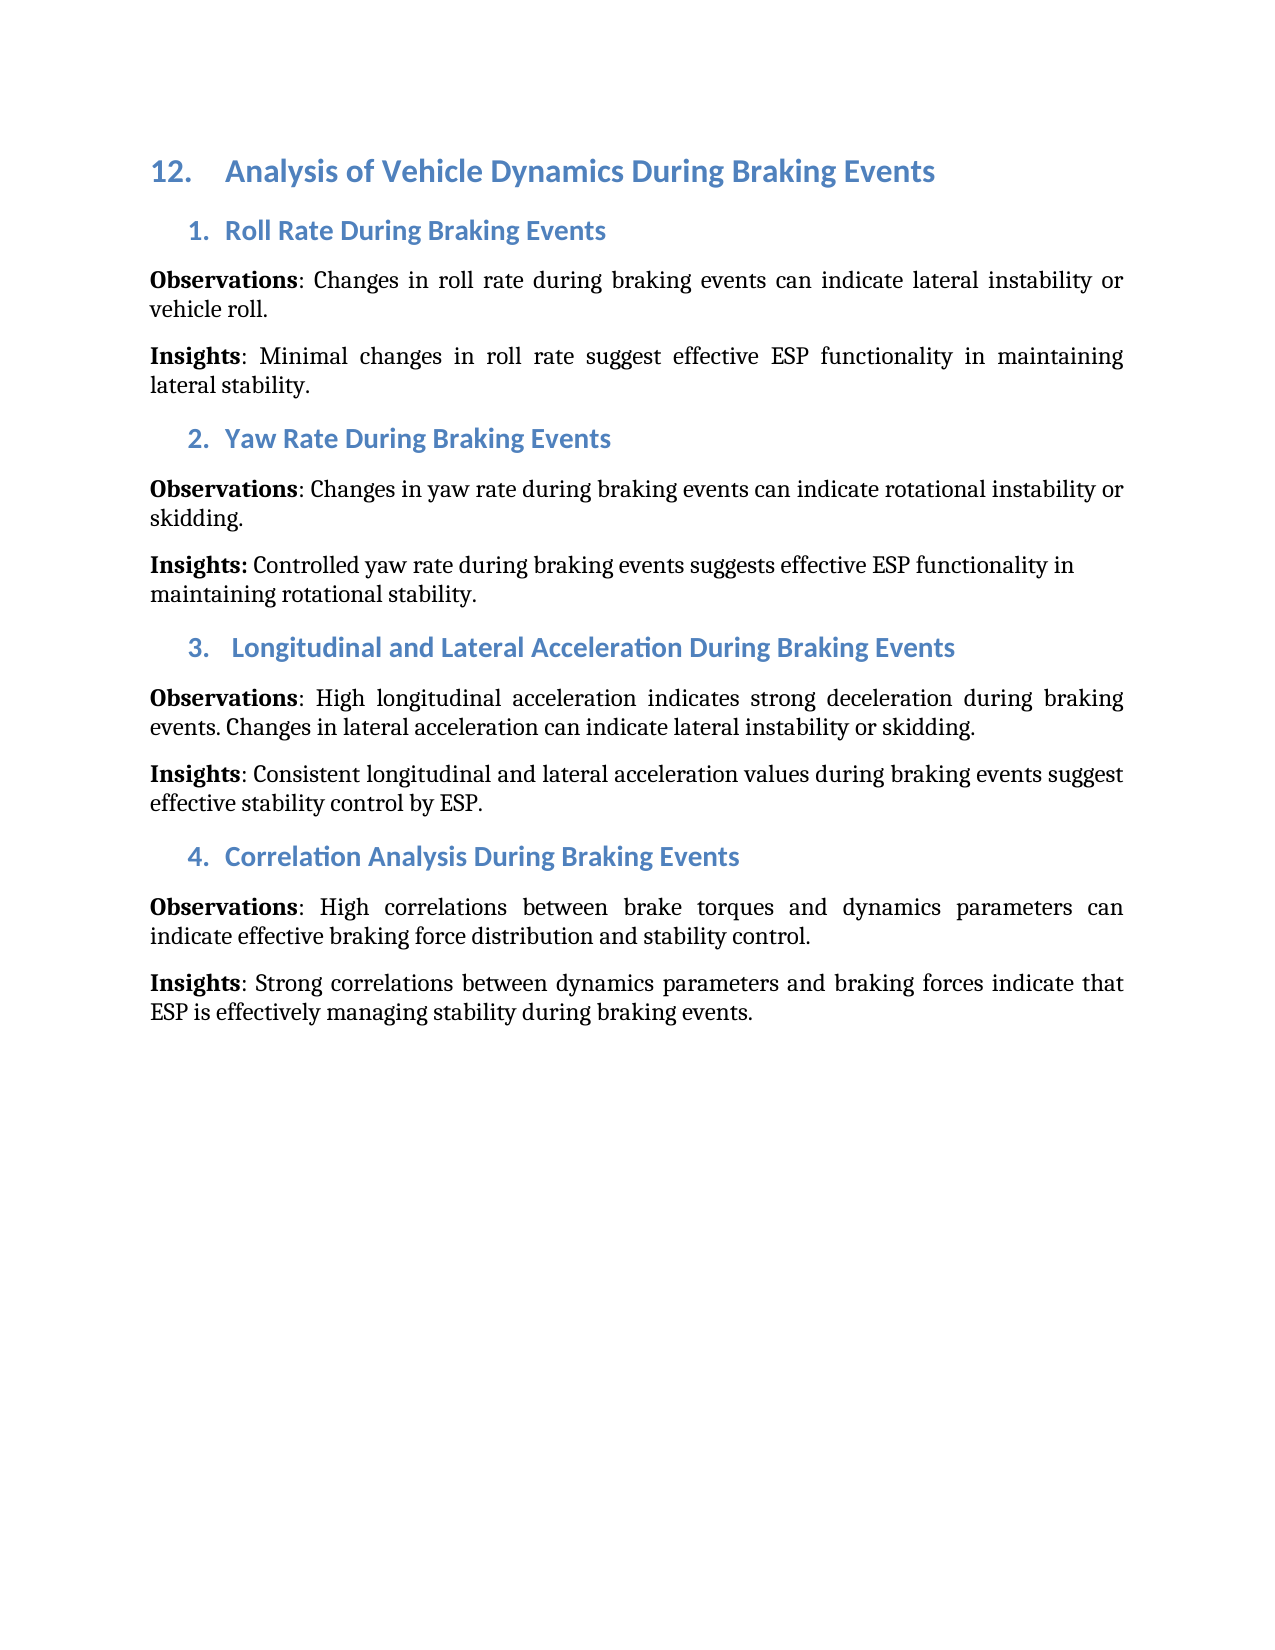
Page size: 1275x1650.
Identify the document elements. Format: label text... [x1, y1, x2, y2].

text Observations: High correlations between brake torques and dynamics parameters can indicate effective braking force distribution and stability control. [150, 893, 1125, 950]
subtitle Longitudinal and Lateral Acceleration During Braking Events [187, 629, 1125, 665]
text Insights: Controlled yaw rate during braking events suggests effective ESP functionality in maintaining rotational stability. [150, 551, 1125, 609]
text Observations: Changes in roll rate during braking events can indicate lateral instability or vehicle roll. [150, 266, 1125, 323]
text Insights: Consistent longitudinal and lateral acceleration values during braking events suggest effective stability control by ESP. [150, 760, 1125, 818]
subtitle Correlation Analysis During Braking Events [187, 838, 1125, 874]
text Observations: High longitudinal acceleration indicates strong deceleration during braking events. Changes in lateral acceleration can indicate lateral instability or skidding. [150, 684, 1125, 741]
text Insights: Minimal changes in roll rate suggest effective ESP functionality in maintaining lateral stability. [150, 342, 1125, 400]
text Insights: Strong correlations between dynamics parameters and braking forces indicate that ESP is effectively managing stability during braking events. [150, 969, 1125, 1027]
subtitle Yaw Rate During Braking Events [187, 421, 1125, 456]
text Observations: Changes in yaw rate during braking events can indicate rotational instability or skidding. [150, 475, 1125, 532]
subtitle Analysis of Vehicle Dynamics During Braking Events [150, 150, 1125, 191]
subtitle Roll Rate During Braking Events [187, 212, 1125, 247]
